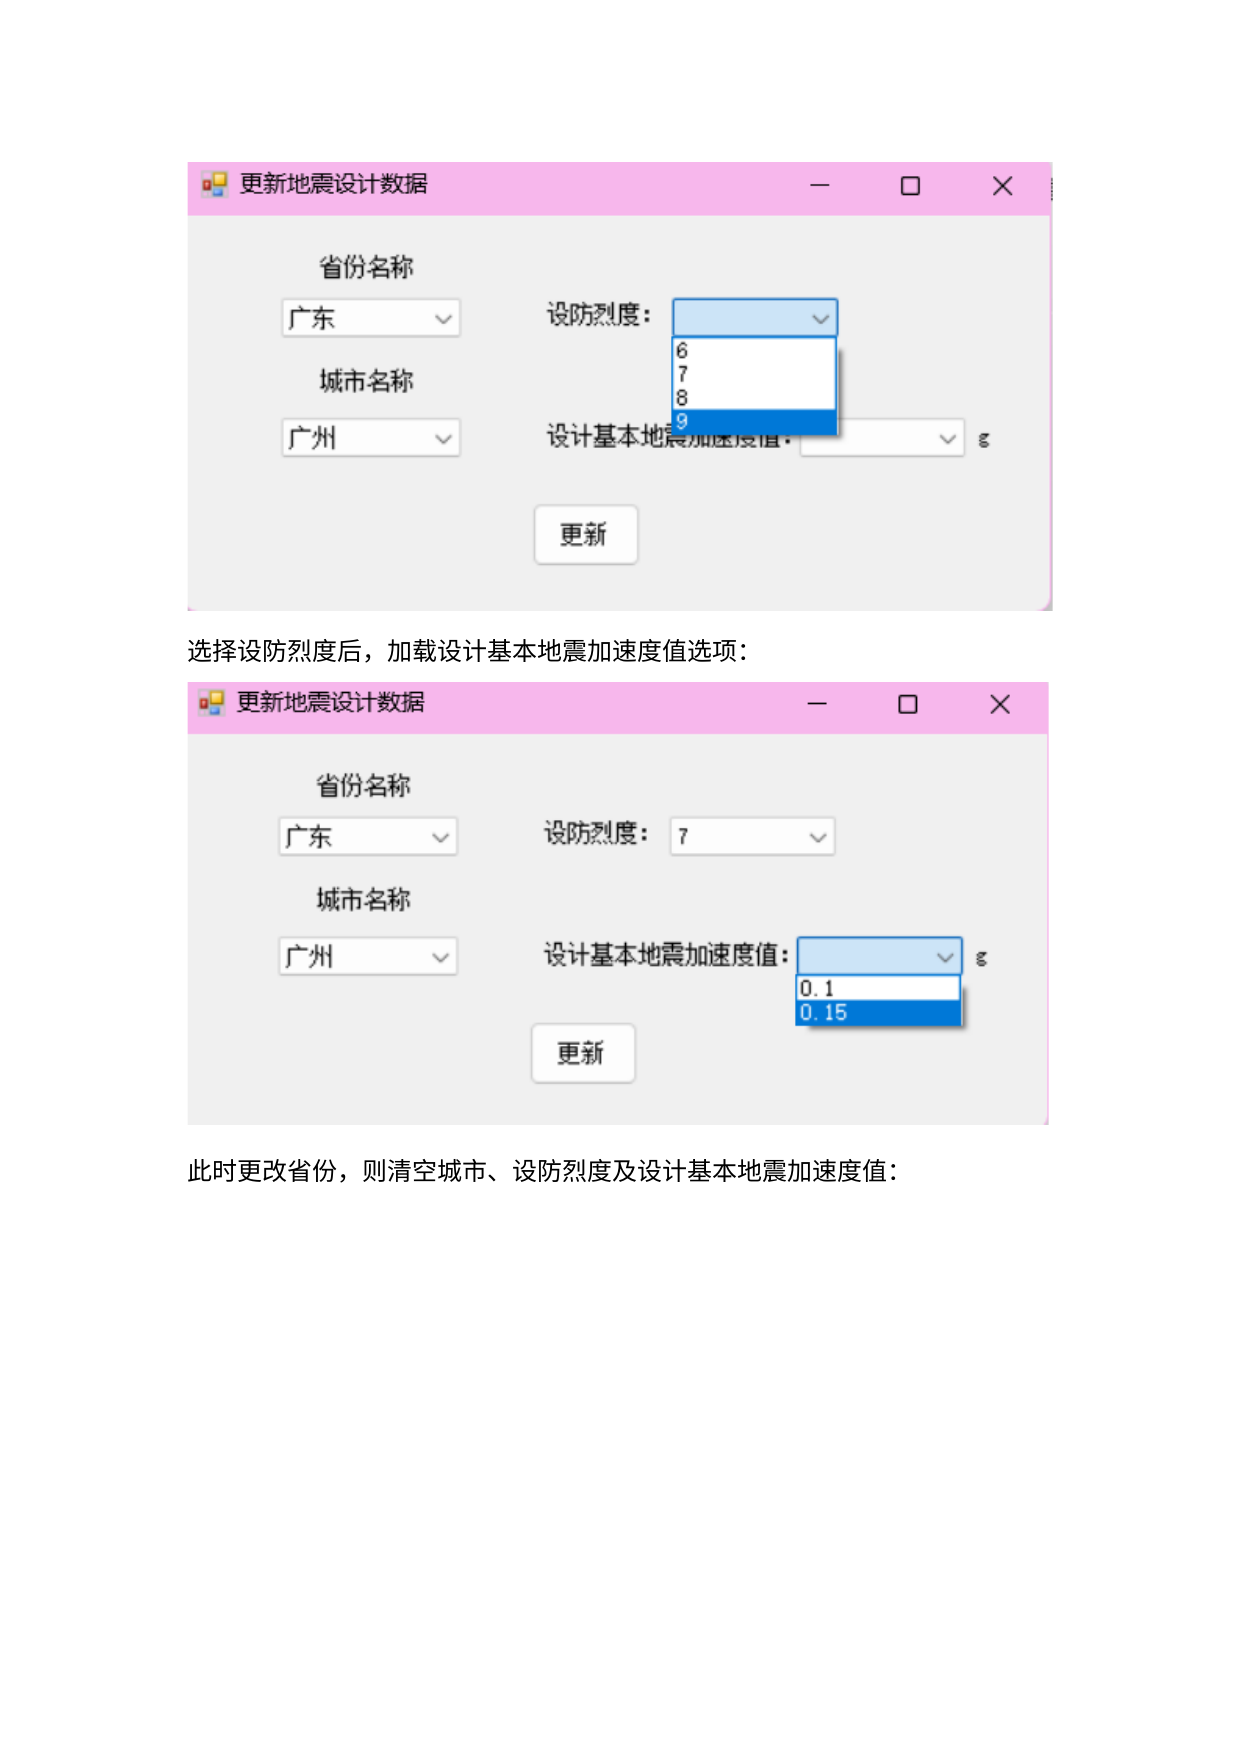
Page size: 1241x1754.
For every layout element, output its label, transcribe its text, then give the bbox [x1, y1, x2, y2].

text 选择设防烈度后，加载设计基本地震加速度值选项： [187, 617, 1053, 682]
picture [187, 682, 1049, 1125]
picture [187, 162, 1053, 611]
text 此时更改省份，则清空城市、设防烈度及设计基本地震加速度值： [187, 1137, 1053, 1202]
